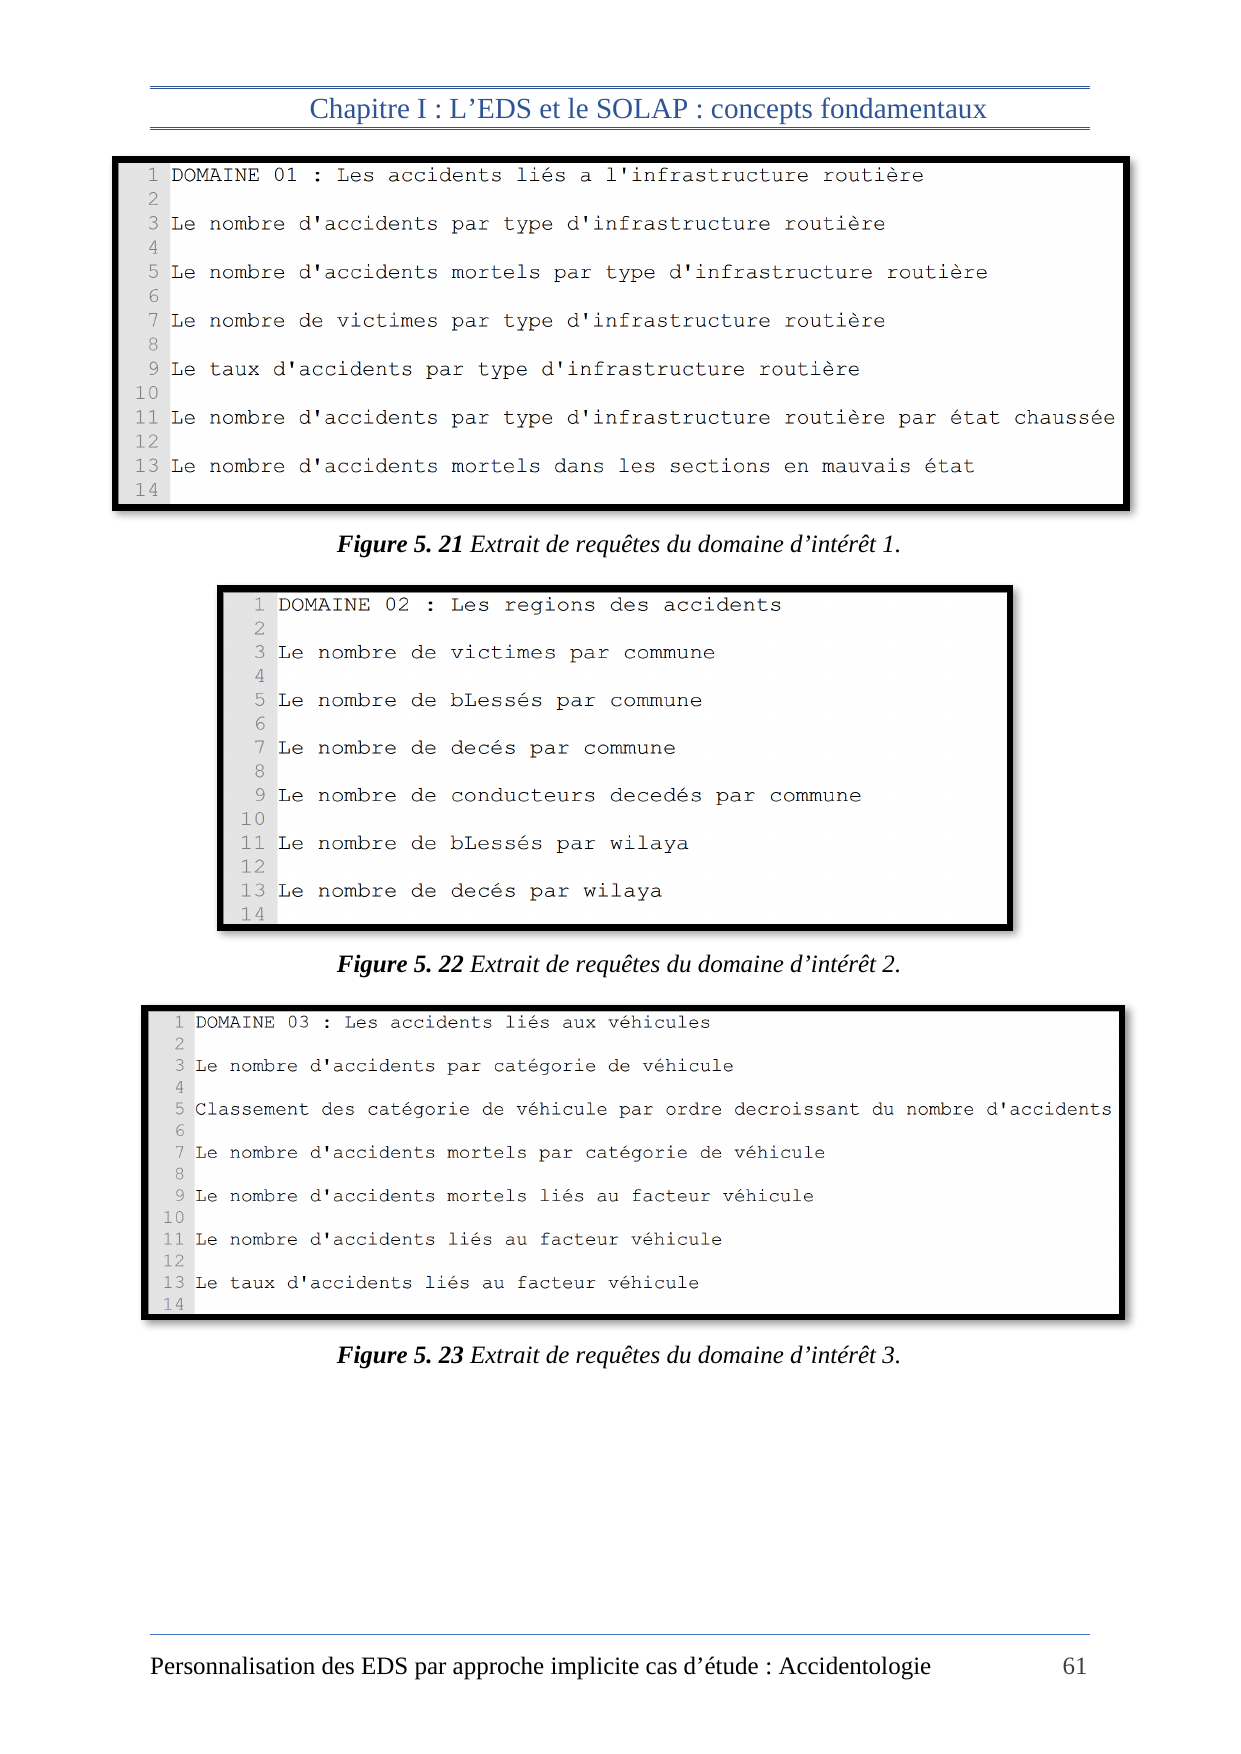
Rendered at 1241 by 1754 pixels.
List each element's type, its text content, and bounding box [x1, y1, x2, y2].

text Figure 5. 21 Extrait de requêtes du domaine d’intérêt 1. [150, 529, 1090, 558]
picture [148, 1011, 1119, 1314]
picture [223, 592, 1007, 924]
text Figure 5. 23 Extrait de requêtes du domaine d’intérêt 3. [150, 1341, 1090, 1369]
picture [118, 163, 1123, 504]
text Figure 5. 22 Extrait de requêtes du domaine d’intérêt 2. [150, 949, 1090, 978]
